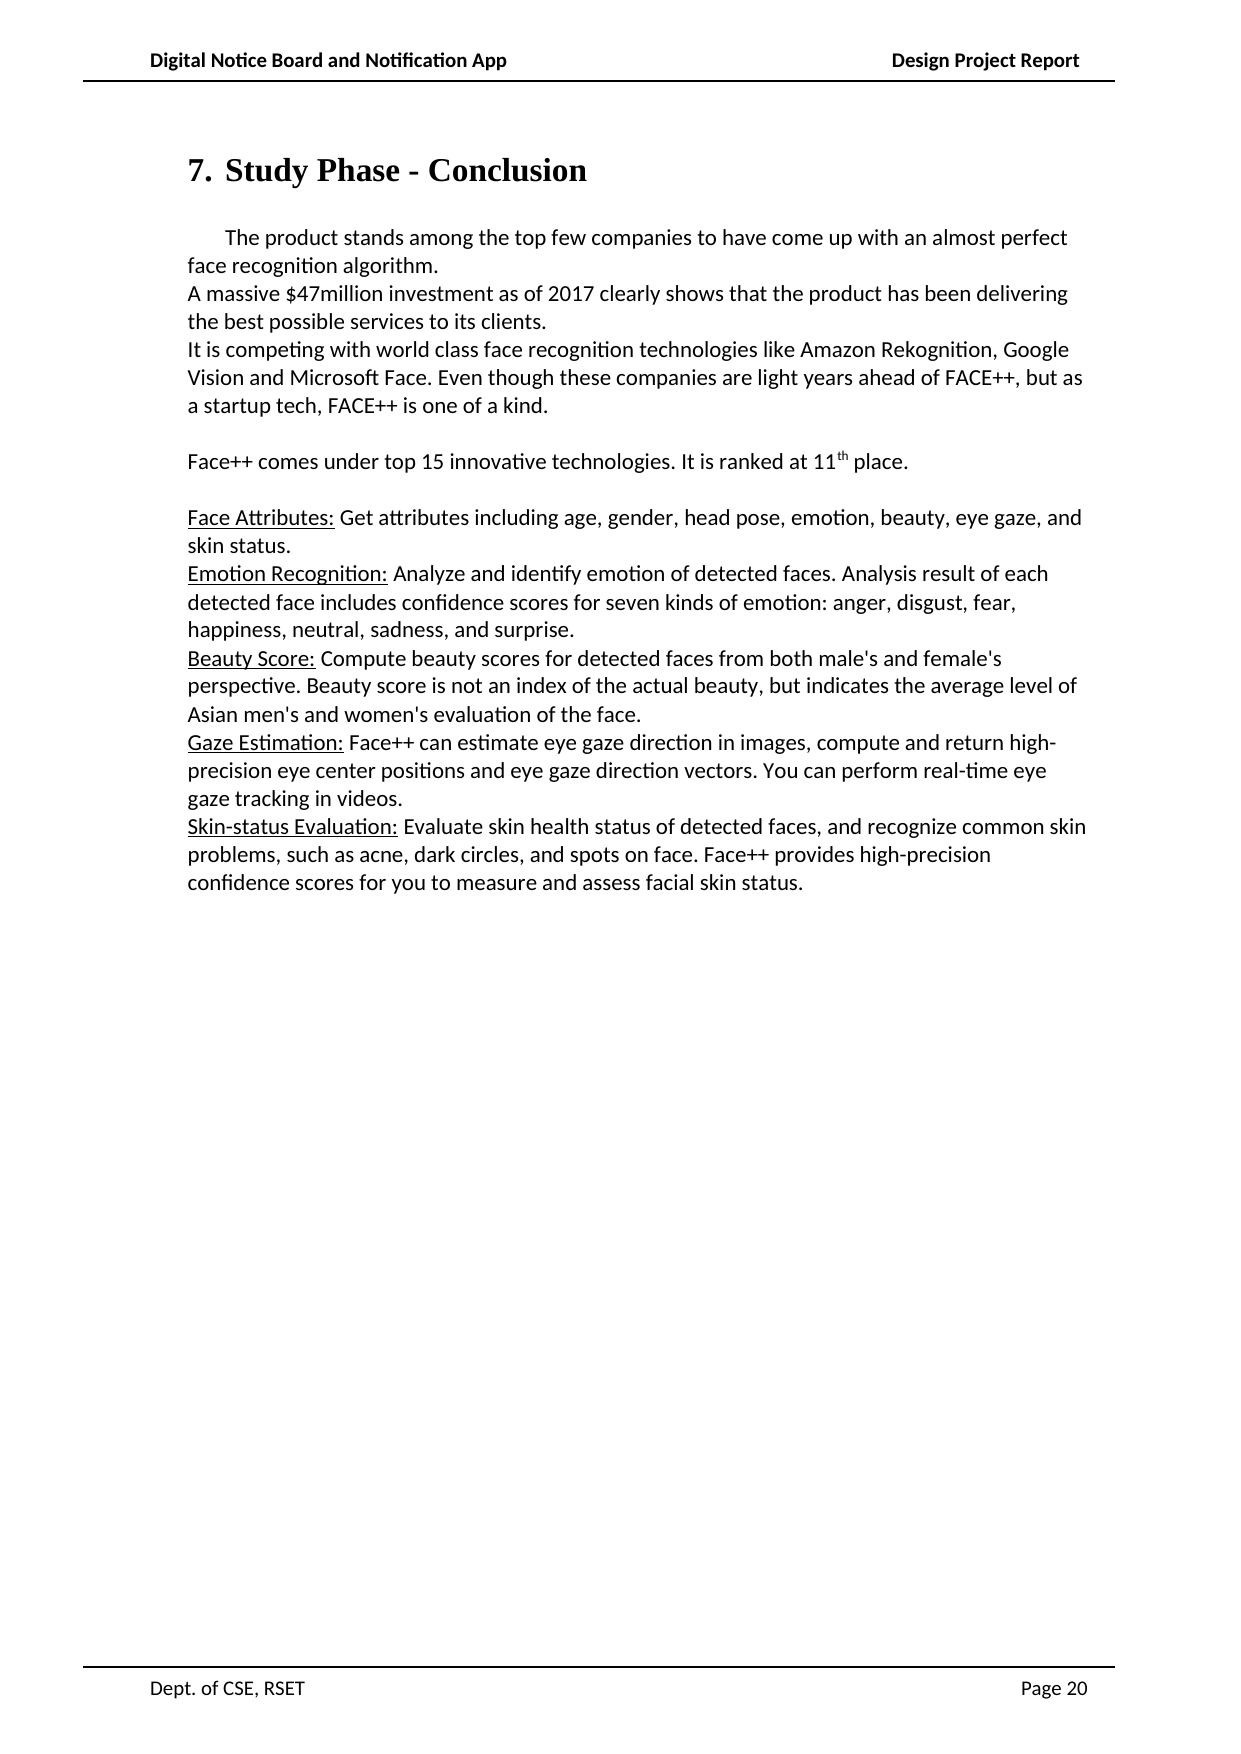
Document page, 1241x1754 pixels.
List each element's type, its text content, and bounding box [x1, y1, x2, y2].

text It is competing with world class face recognition technologies like Amazon Rekognition, Google Vision and Microsoft Face. Even though these companies are light years ahead of FACE++, but as a startup tech, FACE++ is one of a kind. [187, 335, 1090, 419]
text Face++ comes under top 15 innovative technologies. It is ranked at 11th place. [150, 447, 1090, 476]
text Gaze Estimation: Face++ can estimate eye gaze direction in images, compute and return high-precision eye center positions and eye gaze direction vectors. You can perform real-time eye gaze tracking in videos. [187, 728, 1090, 812]
text The product stands among the top few companies to have come up with an almost perfect face recognition algorithm. [187, 223, 1090, 279]
subtitle Study Phase - Conclusion [187, 150, 1090, 188]
text Emotion Recognition: Analyze and identify emotion of detected faces. Analysis result of each detected face includes confidence scores for seven kinds of emotion: anger, disgust, fear, happiness, neutral, sadness, and surprise. [187, 559, 1090, 644]
text Face Attributes: Get attributes including age, gender, head pose, emotion, beauty, eye gaze, and skin status. [187, 503, 1090, 559]
subtitle Skin-status Evaluation: Evaluate skin health status of detected faces, and recognize common skin problems, such as acne, dark circles, and spots on face. Face++ provides high-precision confidence scores for you to measure and assess facial skin status. [187, 812, 1090, 896]
text A massive $47million investment as of 2017 clearly shows that the product has been delivering the best possible services to its clients. [187, 279, 1090, 335]
text Beauty Score: Compute beauty scores for detected faces from both male's and female's perspective. Beauty score is not an index of the actual beauty, but indicates the average level of Asian men's and women's evaluation of the face. [187, 644, 1090, 728]
